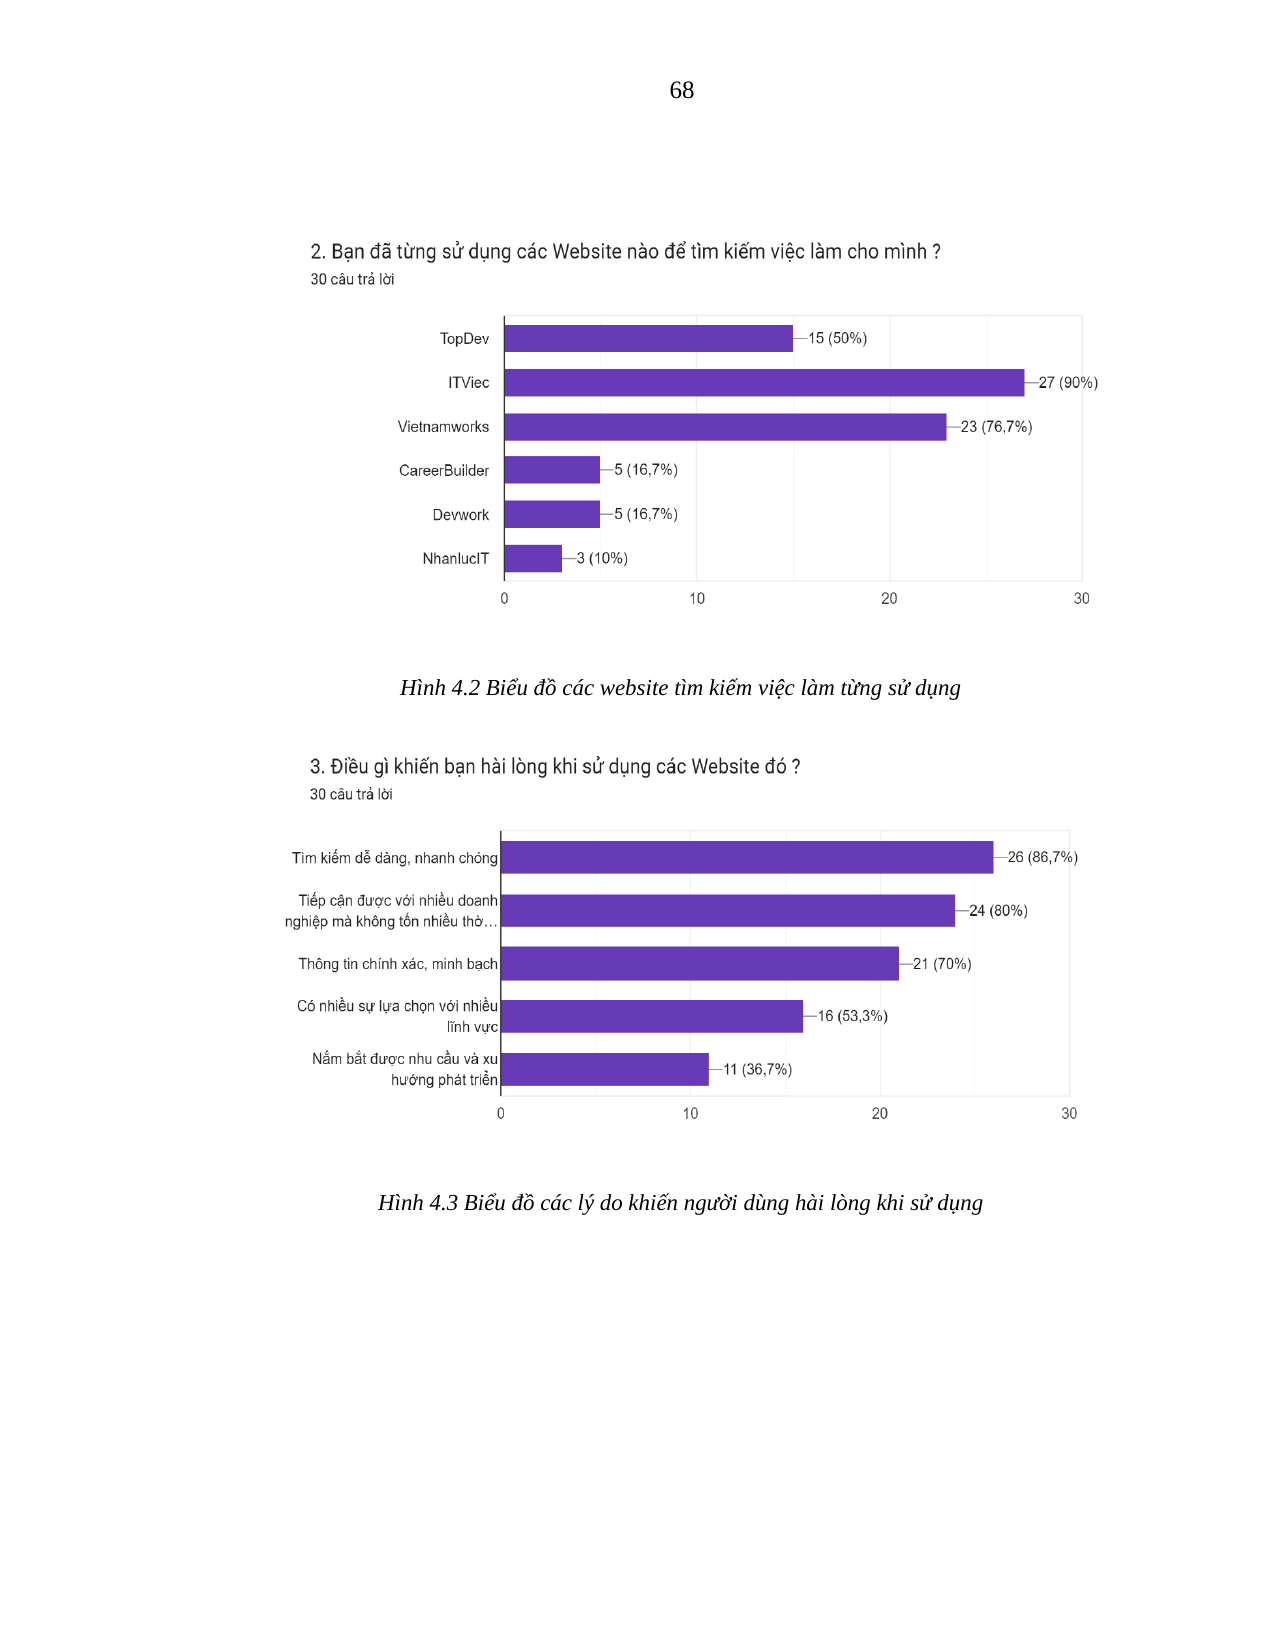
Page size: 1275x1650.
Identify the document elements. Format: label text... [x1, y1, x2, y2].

picture [281, 206, 1171, 659]
text Hình 4.3 Biểu đồ các lý do khiến người dùng hài lòng khi sử dụng [207, 1189, 1157, 1215]
picture [281, 721, 1157, 1174]
text Hình 4.2 Biểu đồ các website tìm kiếm việc làm từng sử dụng [207, 674, 1157, 701]
